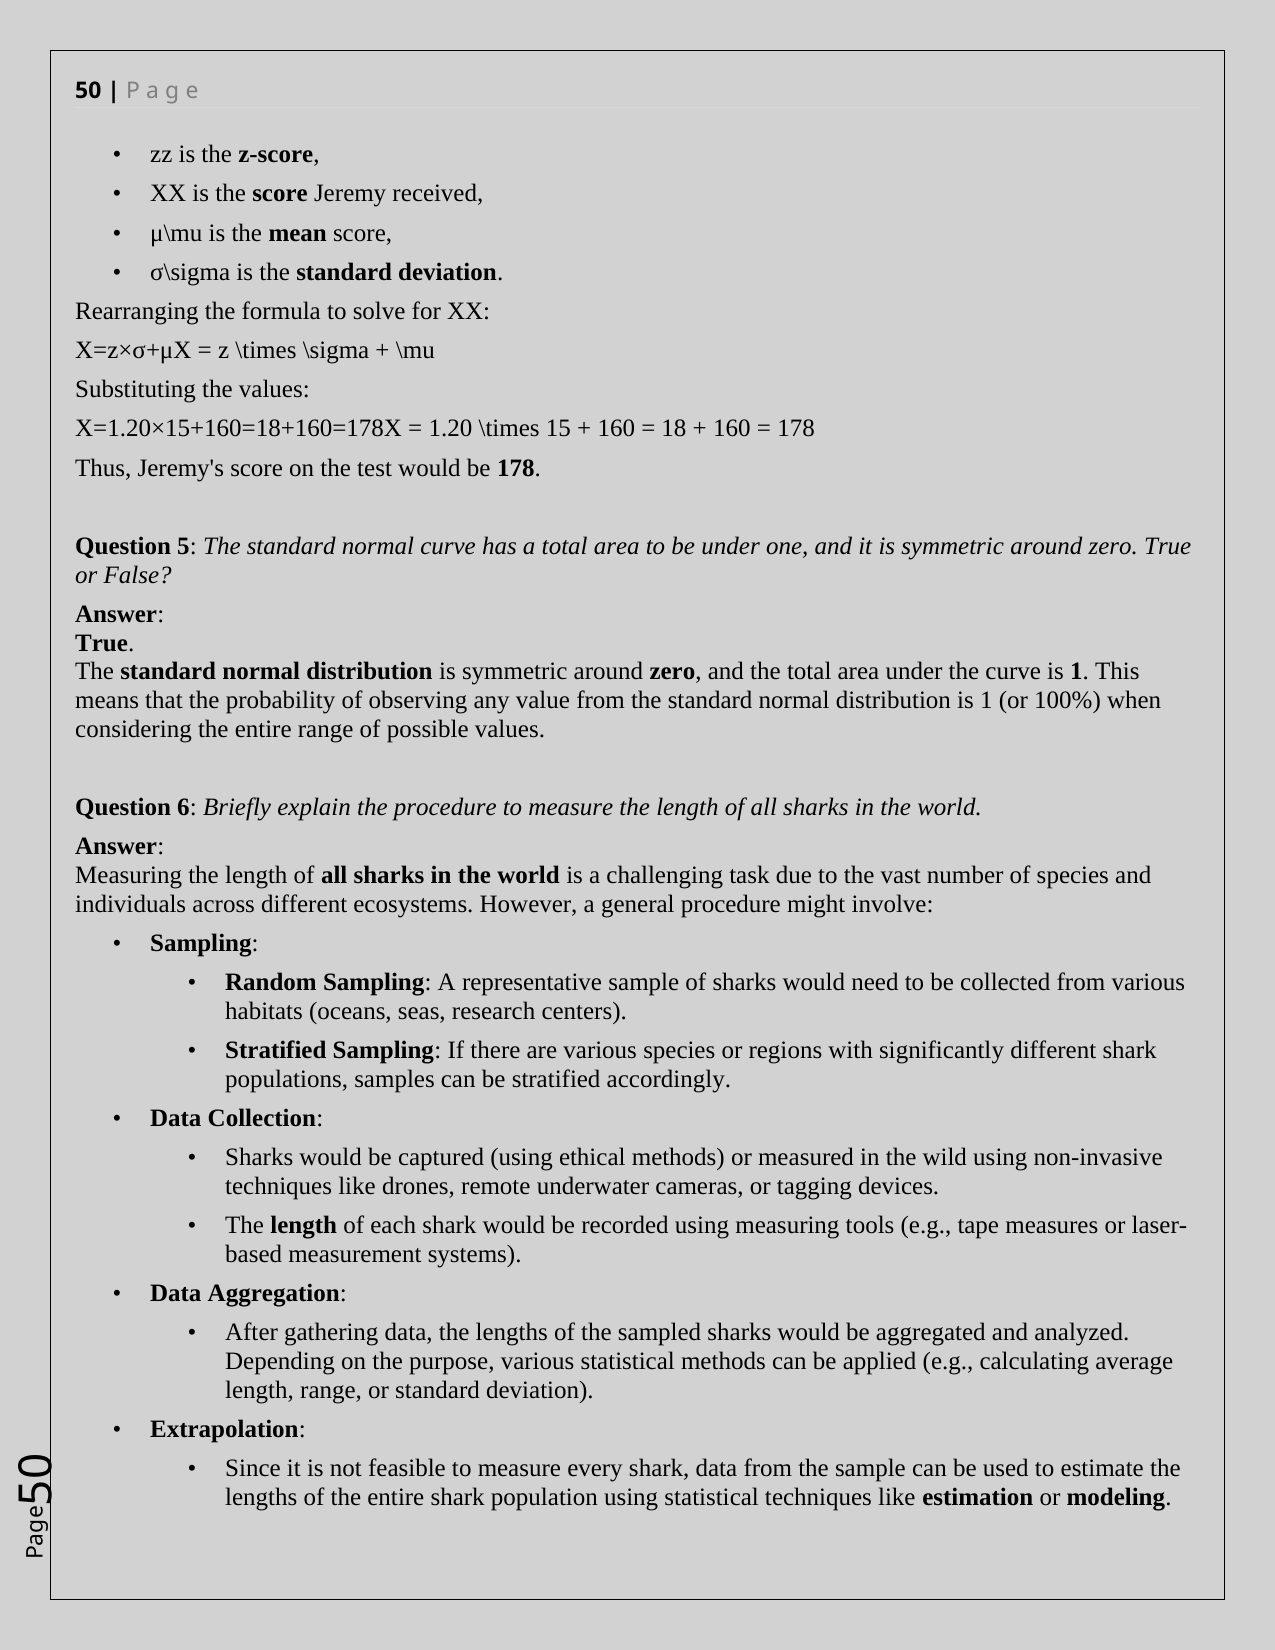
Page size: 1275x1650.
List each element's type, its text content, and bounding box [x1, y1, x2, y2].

text Question 6: Briefly explain the procedure to measure the length of all sharks in the world. [75, 792, 1200, 821]
text X=1.20×15+160=18+160=178X = 1.20 \times 15 + 160 = 18 + 160 = 178 [75, 413, 1200, 442]
text Answer: Measuring the length of all sharks in the world is a challenging task due to the vast number of species and individuals across different ecosystems. However, a general procedure might involve: [75, 831, 1200, 918]
list After gathering data, the lengths of the sampled sharks would be aggregated and analyzed. Depending on the purpose, various statistical methods can be applied (e.g., calculating average length, range, or standard deviation). [187, 1317, 1200, 1403]
list zz is the z-score, [112, 139, 1200, 168]
list Sampling: [112, 928, 1200, 957]
list Sharks would be captured (using ethical methods) or measured in the wild using non-invasive techniques like drones, remote underwater cameras, or tagging devices. [187, 1142, 1200, 1200]
list σ\sigma is the standard deviation. [112, 257, 1200, 286]
list XX is the score Jeremy received, [112, 178, 1200, 207]
list Extrapolation: [112, 1414, 1200, 1443]
list Random Sampling: A representative sample of sharks would need to be collected from various habitats (oceans, seas, research centers). [187, 967, 1200, 1025]
list Stratified Sampling: If there are various species or regions with significantly different shark populations, samples can be stratified accordingly. [187, 1035, 1200, 1093]
list The length of each shark would be recorded using measuring tools (e.g., tape measures or laser-based measurement systems). [187, 1210, 1200, 1268]
text Answer: True. The standard normal distribution is symmetric around zero, and the total area under the curve is 1. This means that the probability of observing any value from the standard normal distribution is 1 (or 100%) when considering the entire range of possible values. [75, 599, 1200, 743]
text X=z×σ+μX = z \times \sigma + \mu [75, 335, 1200, 364]
list Since it is not feasible to measure every shark, data from the sample can be used to estimate the lengths of the entire shark population using statistical techniques like estimation or modeling. [187, 1453, 1200, 1511]
text Question 5: The standard normal curve has a total area to be under one, and it is symmetric around zero. True or False? [75, 531, 1200, 588]
list Data Collection: [112, 1103, 1200, 1132]
text Thus, Jeremy's score on the test would be 178. [75, 453, 1200, 481]
text Rearranging the formula to solve for XX: [75, 296, 1200, 325]
list μ\mu is the mean score, [112, 218, 1200, 246]
text Substituting the values: [75, 374, 1200, 403]
list Data Aggregation: [112, 1278, 1200, 1307]
